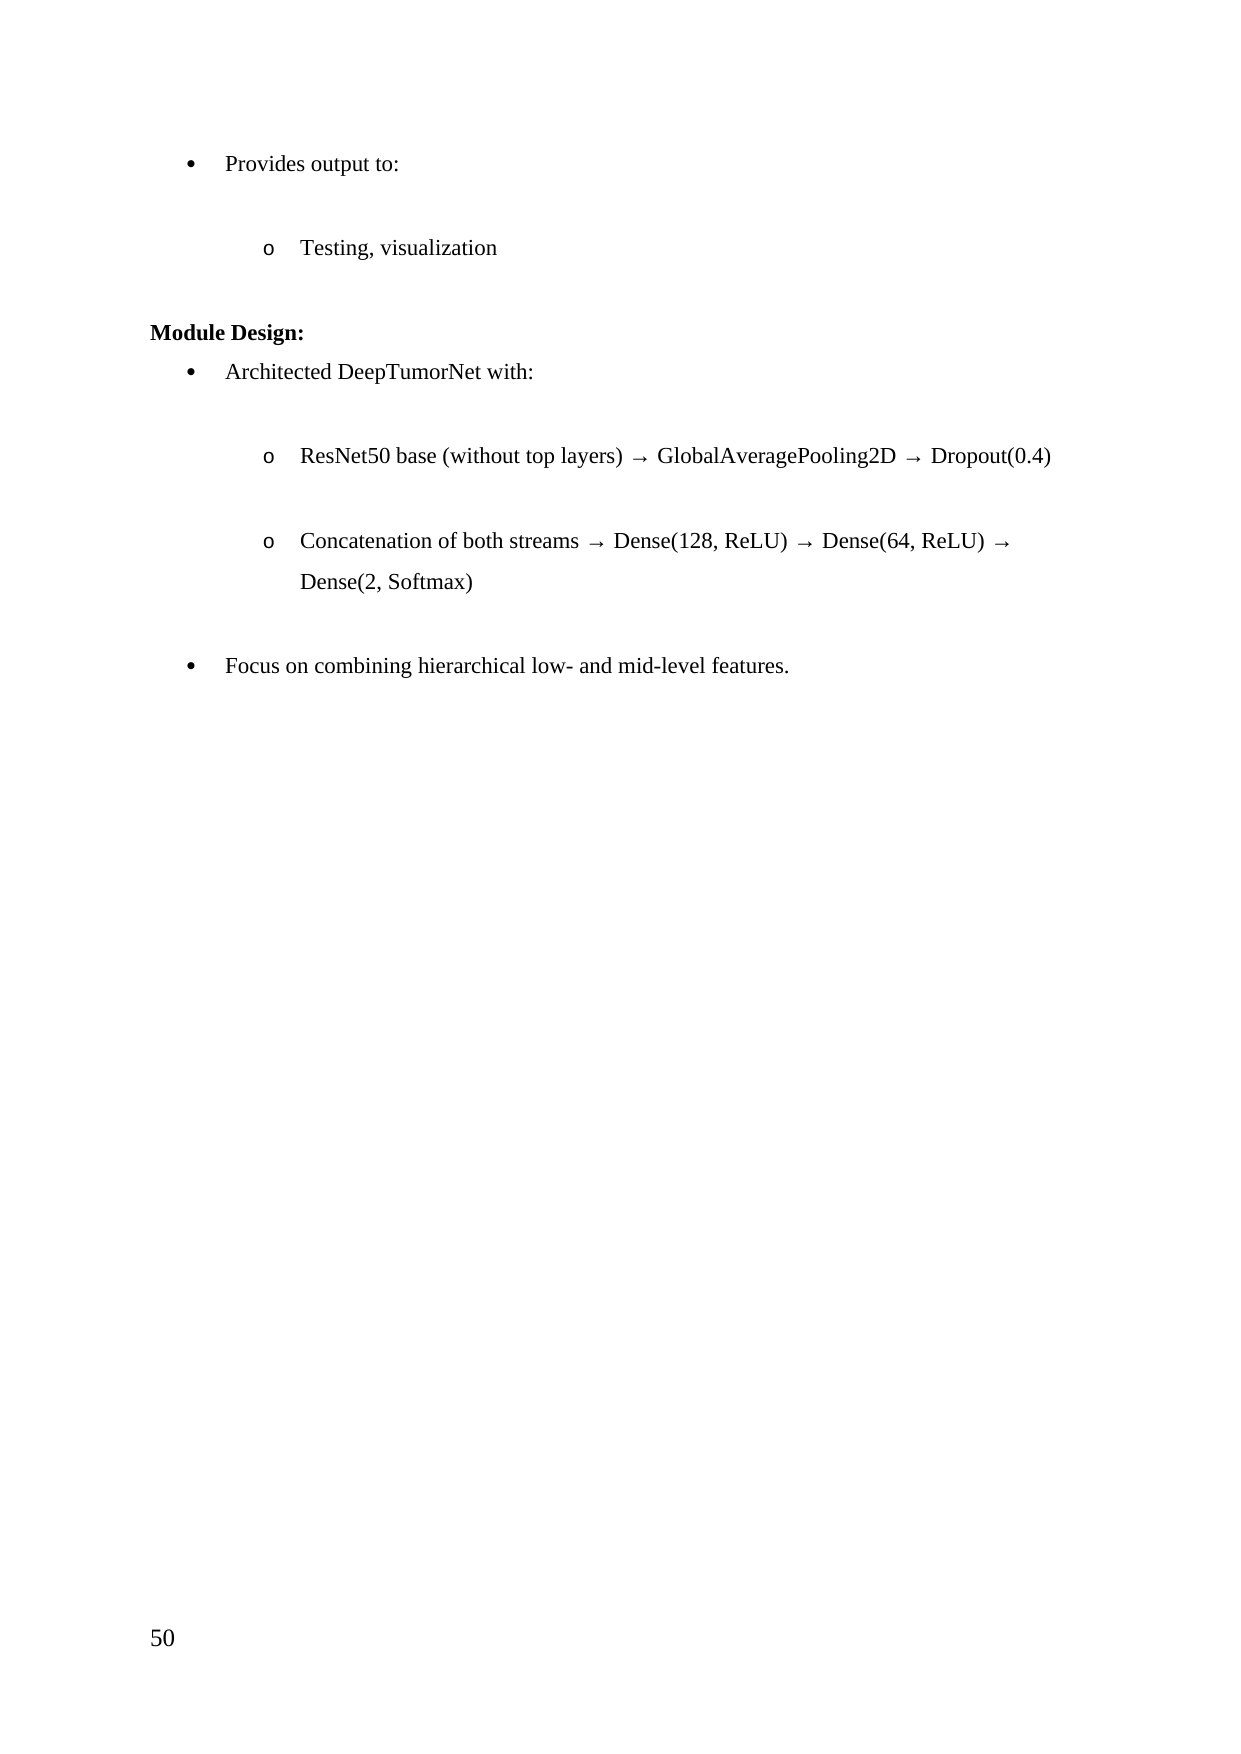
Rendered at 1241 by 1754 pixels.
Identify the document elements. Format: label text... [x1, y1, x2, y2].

list Focus on combining hierarchical low- and mid-level features. [187, 652, 1090, 678]
list Architected DeepTumorNet with: [187, 358, 1090, 428]
list ResNet50 base (without top layers) → GlobalAveragePooling2D → Dropout(0.4) [262, 442, 1090, 513]
text Module Design: [150, 319, 1090, 345]
list Concatenation of both streams → Dense(128, ReLU) → Dense(64, ReLU) → Dense(2, Softmax) [262, 527, 1090, 638]
list Testing, visualization [262, 234, 1090, 304]
list Provides output to: [187, 150, 1090, 219]
